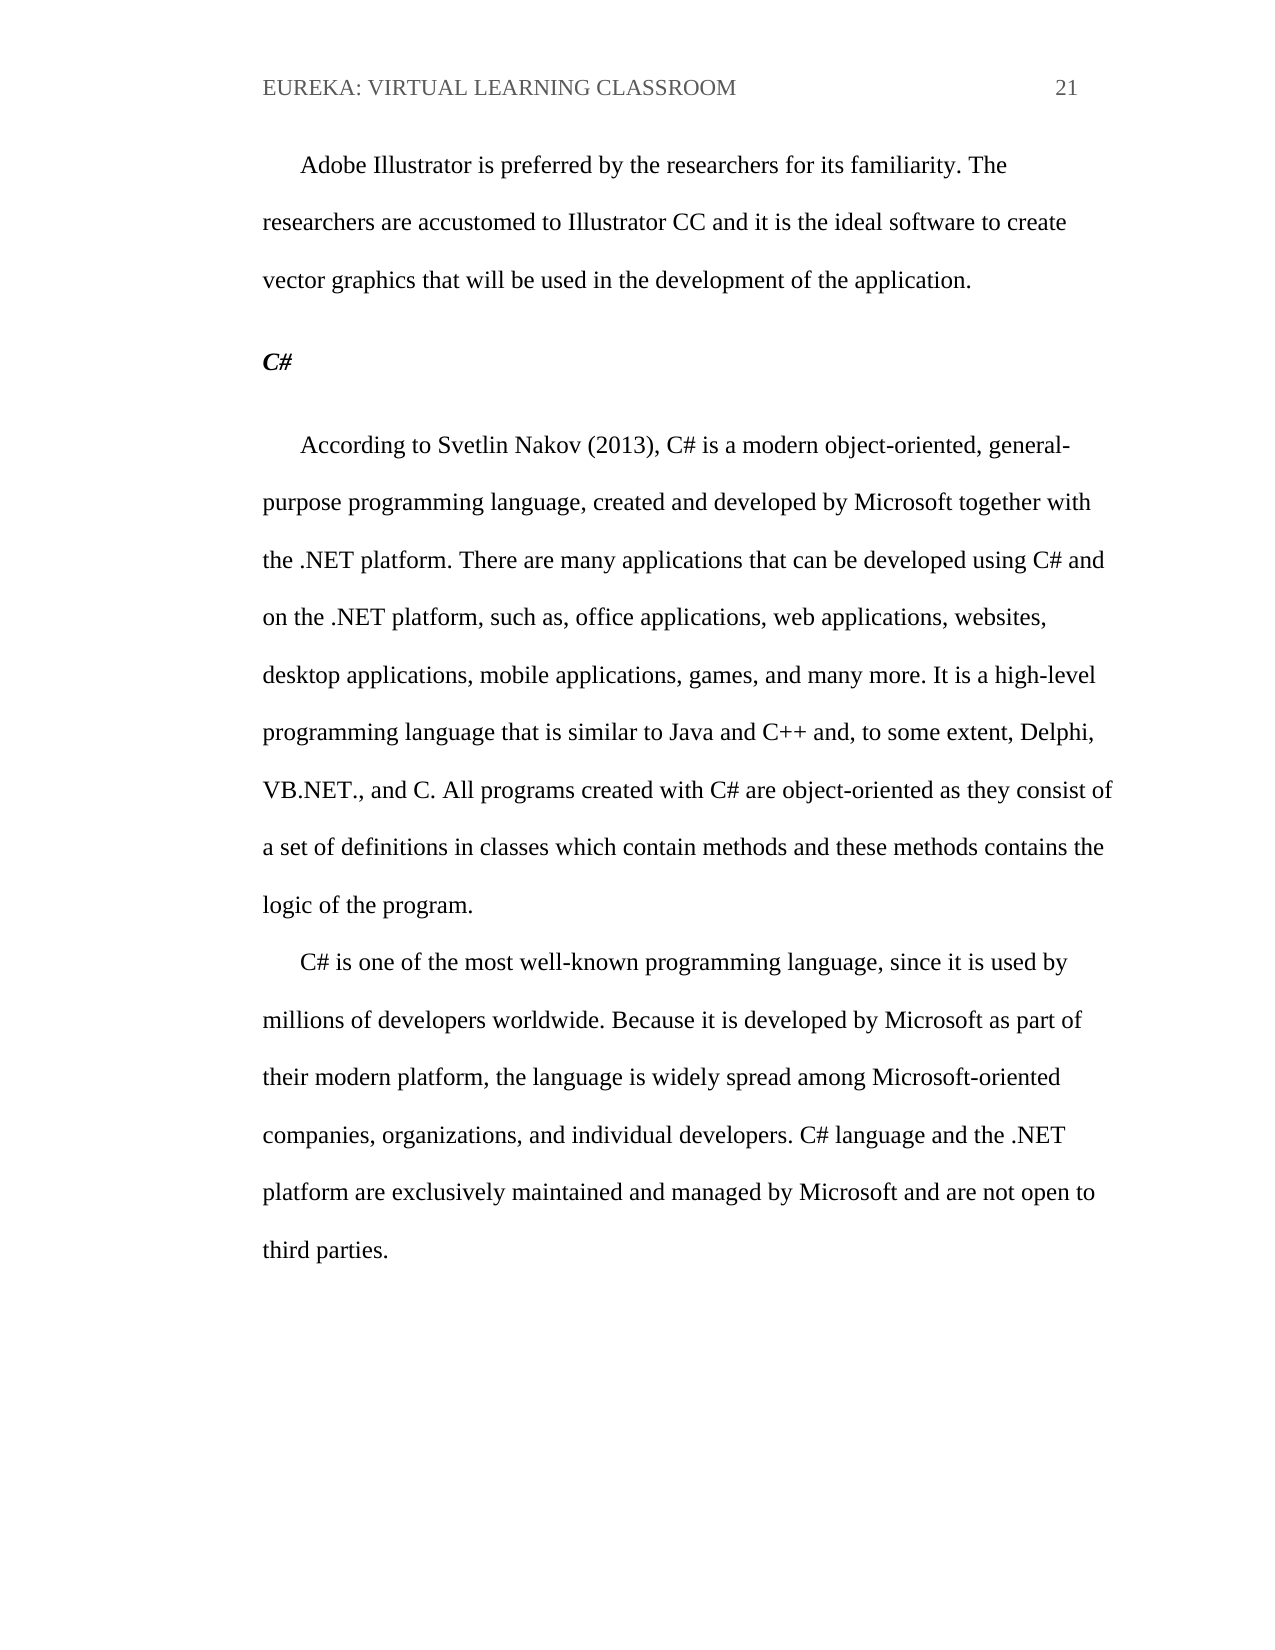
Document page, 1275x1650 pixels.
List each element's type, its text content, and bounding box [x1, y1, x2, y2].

text C# [262, 347, 1125, 376]
text C# is one of the most well-known programming language, since it is used by millions of developers worldwide. Because it is developed by Microsoft as part of their modern platform, the language is widely spread among Microsoft-oriented companies, organizations, and individual developers. C# language and the .NET platform are exclusively maintained and managed by Microsoft and are not open to third parties. [262, 947, 1125, 1264]
text Adobe Illustrator is preferred by the researchers for its familiarity. The researchers are accustomed to Illustrator CC and it is the ideal software to create vector graphics that will be used in the development of the application. [262, 150, 1125, 294]
text According to Svetlin Nakov (2013), C# is a modern object-oriented, general-purpose programming language, created and developed by Microsoft together with the .NET platform. There are many applications that can be developed using C# and on the .NET platform, such as, office applications, web applications, websites, desktop applications, mobile applications, games, and many more. It is a high-level programming language that is similar to Java and C++ and, to some extent, Delphi, VB.NET., and C. All programs created with C# are object-oriented as they consist of a set of definitions in classes which contain methods and these methods contains the logic of the program. [262, 430, 1125, 919]
